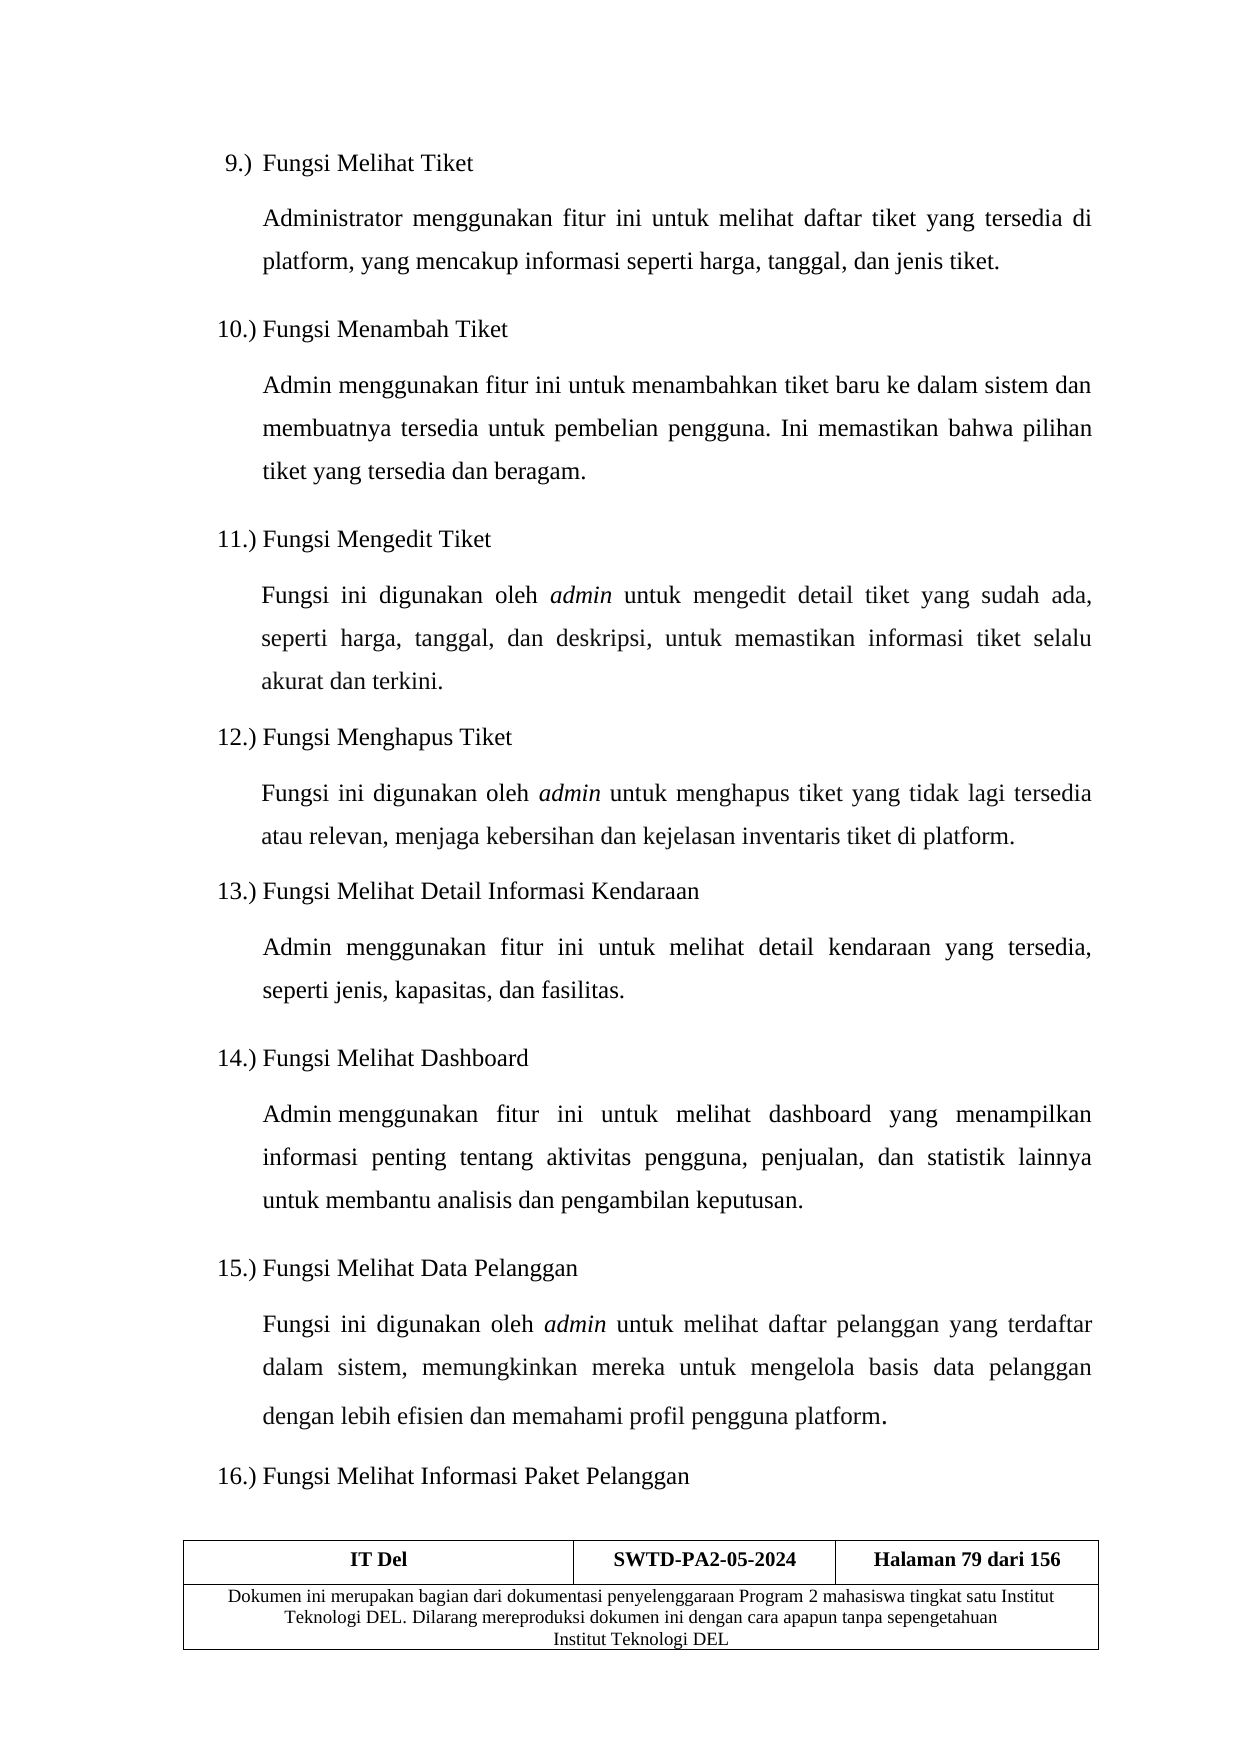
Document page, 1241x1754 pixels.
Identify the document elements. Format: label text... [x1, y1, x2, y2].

list Fungsi Menghapus Tiket [217, 722, 1092, 751]
text Fungsi ini digunakan oleh admin untuk melihat daftar pelanggan yang terdaftar dalam sistem, memungkinkan mereka untuk mengelola basis data pelanggan dengan lebih efisien dan memahami profil pengguna platform. [262, 1381, 1092, 1432]
list Admin menggunakan fitur ini untuk melihat dashboard yang menampilkan informasi penting tentang aktivitas pengguna, penjualan, dan statistik lainnya untuk membantu analisis dan pengambilan keputusan. [262, 1099, 1092, 1214]
list Fungsi Melihat Detail Informasi Kendaraan [217, 876, 1092, 905]
list Fungsi Melihat Data Pelanggan [217, 1253, 1092, 1282]
text Fungsi ini digunakan oleh admin untuk melihat daftar pelanggan yang terdaftar dalam sistem, memungkinkan mereka untuk mengelola basis data pelanggan dengan lebih efisien dan memahami profil pengguna platform. [262, 1309, 1092, 1352]
list Fungsi Mengedit Tiket [172, 524, 1092, 553]
list Fungsi Melihat Informasi Paket Pelanggan [217, 1461, 1092, 1490]
list Admin menggunakan fitur ini untuk menambahkan tiket baru ke dalam sistem dan membuatnya tersedia untuk pembelian pengguna. Ini memastikan bahwa pilihan tiket yang tersedia dan beragam. [262, 370, 1092, 485]
text Fungsi ini digunakan oleh admin untuk mengedit detail tiket yang sudah ada, seperti harga, tanggal, dan deskripsi, untuk memastikan informasi tiket selalu akurat dan terkini. [261, 652, 1092, 695]
list Fungsi Melihat Dashboard [217, 1043, 1092, 1072]
list Admin menggunakan fitur ini untuk melihat detail kendaraan yang tersedia, seperti jenis, kapasitas, dan fasilitas. [262, 932, 1092, 1004]
text Fungsi ini digunakan oleh admin untuk menghapus tiket yang tidak lagi tersedia atau relevan, menjaga kebersihan dan kejelasan inventaris tiket di platform. [261, 778, 1092, 849]
text Fungsi ini digunakan oleh admin untuk mengedit detail tiket yang sudah ada, seperti harga, tanggal, dan deskripsi, untuk memastikan informasi tiket selalu akurat dan terkini. [261, 580, 1092, 623]
list Administrator menggunakan fitur ini untuk melihat daftar tiket yang tersedia di platform, yang mencakup informasi seperti harga, tanggal, dan jenis tiket. [262, 203, 1092, 275]
list Fungsi Menambah Tiket [217, 314, 1092, 343]
list Fungsi Melihat Tiket [225, 148, 1092, 176]
